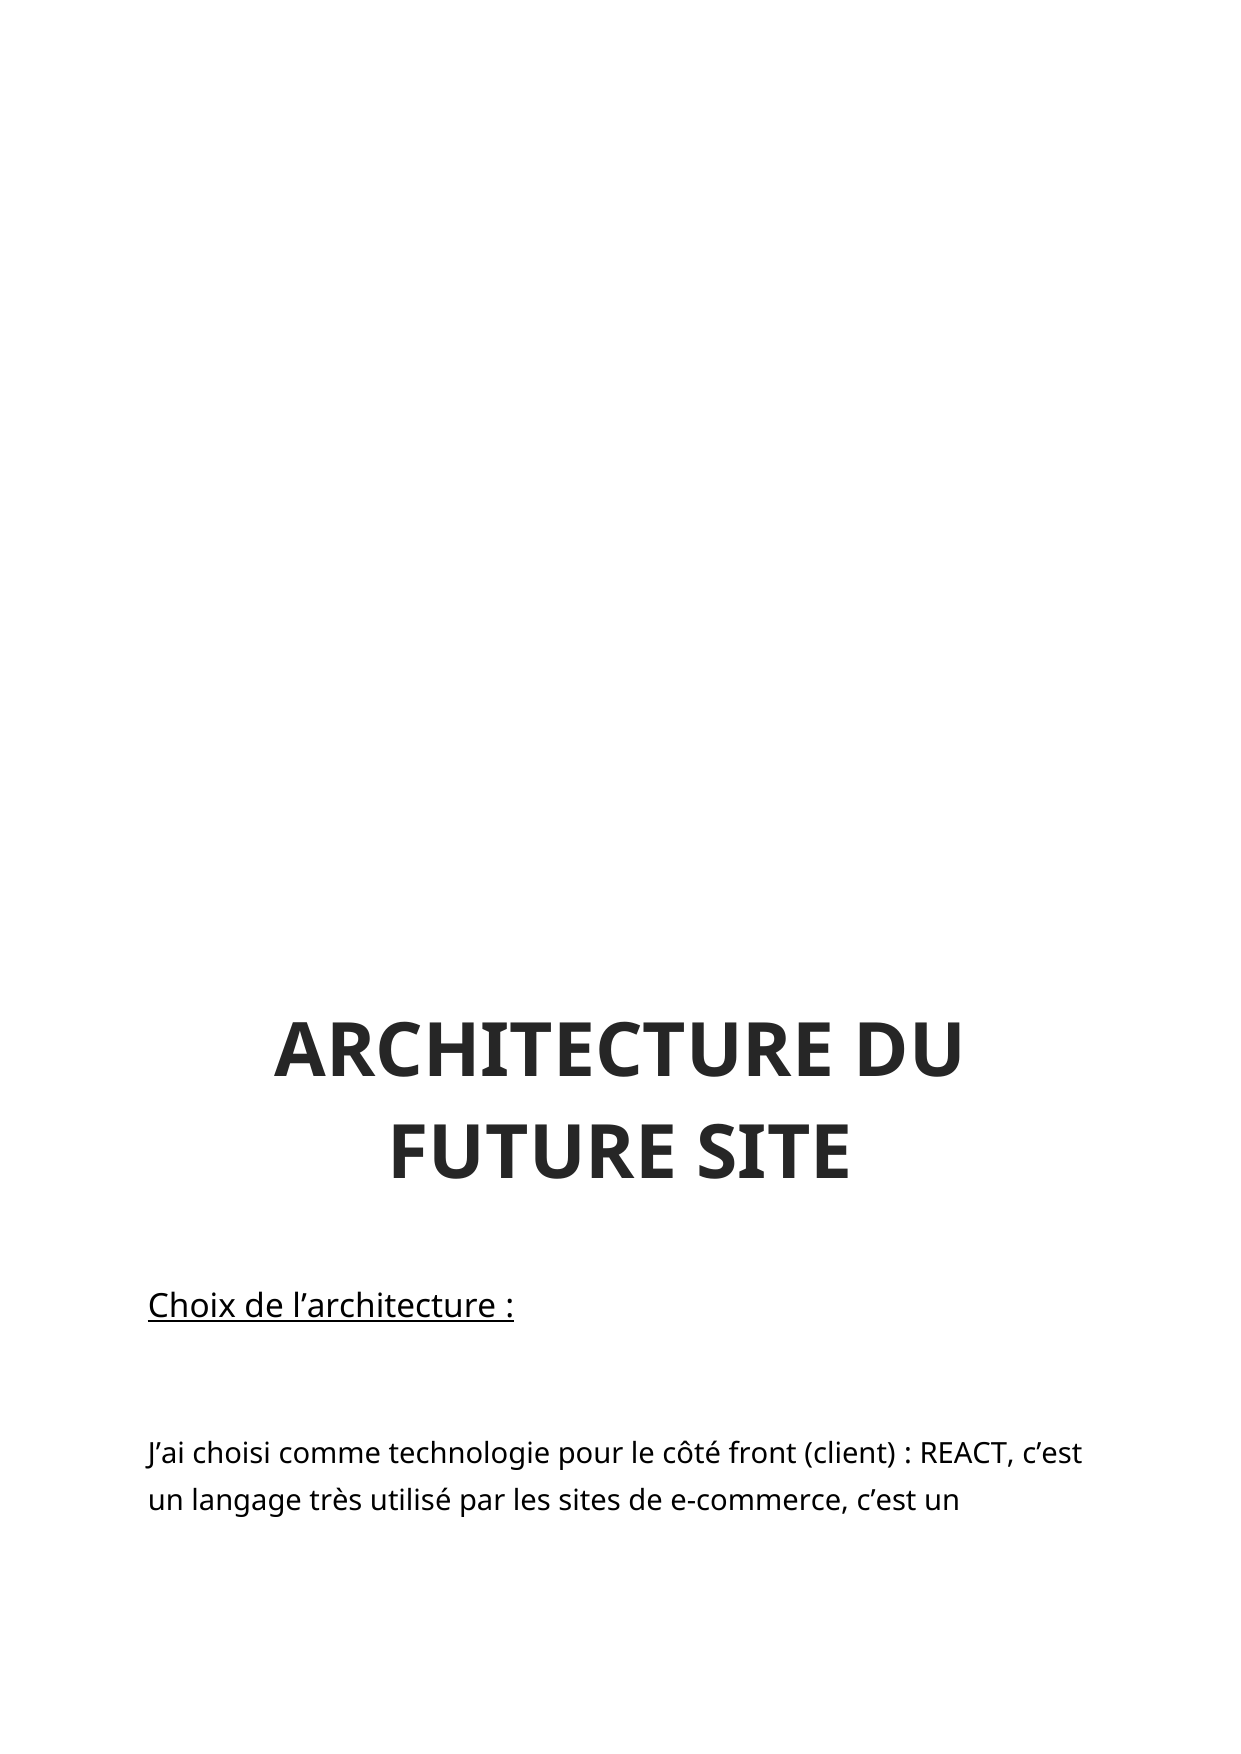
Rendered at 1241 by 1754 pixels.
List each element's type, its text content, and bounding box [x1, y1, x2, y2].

title ARCHITECTURE DU FUTURE SITE [148, 996, 1093, 1200]
text Choix de l’architecture : [148, 1281, 1093, 1327]
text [148, 1432, 1093, 1519]
